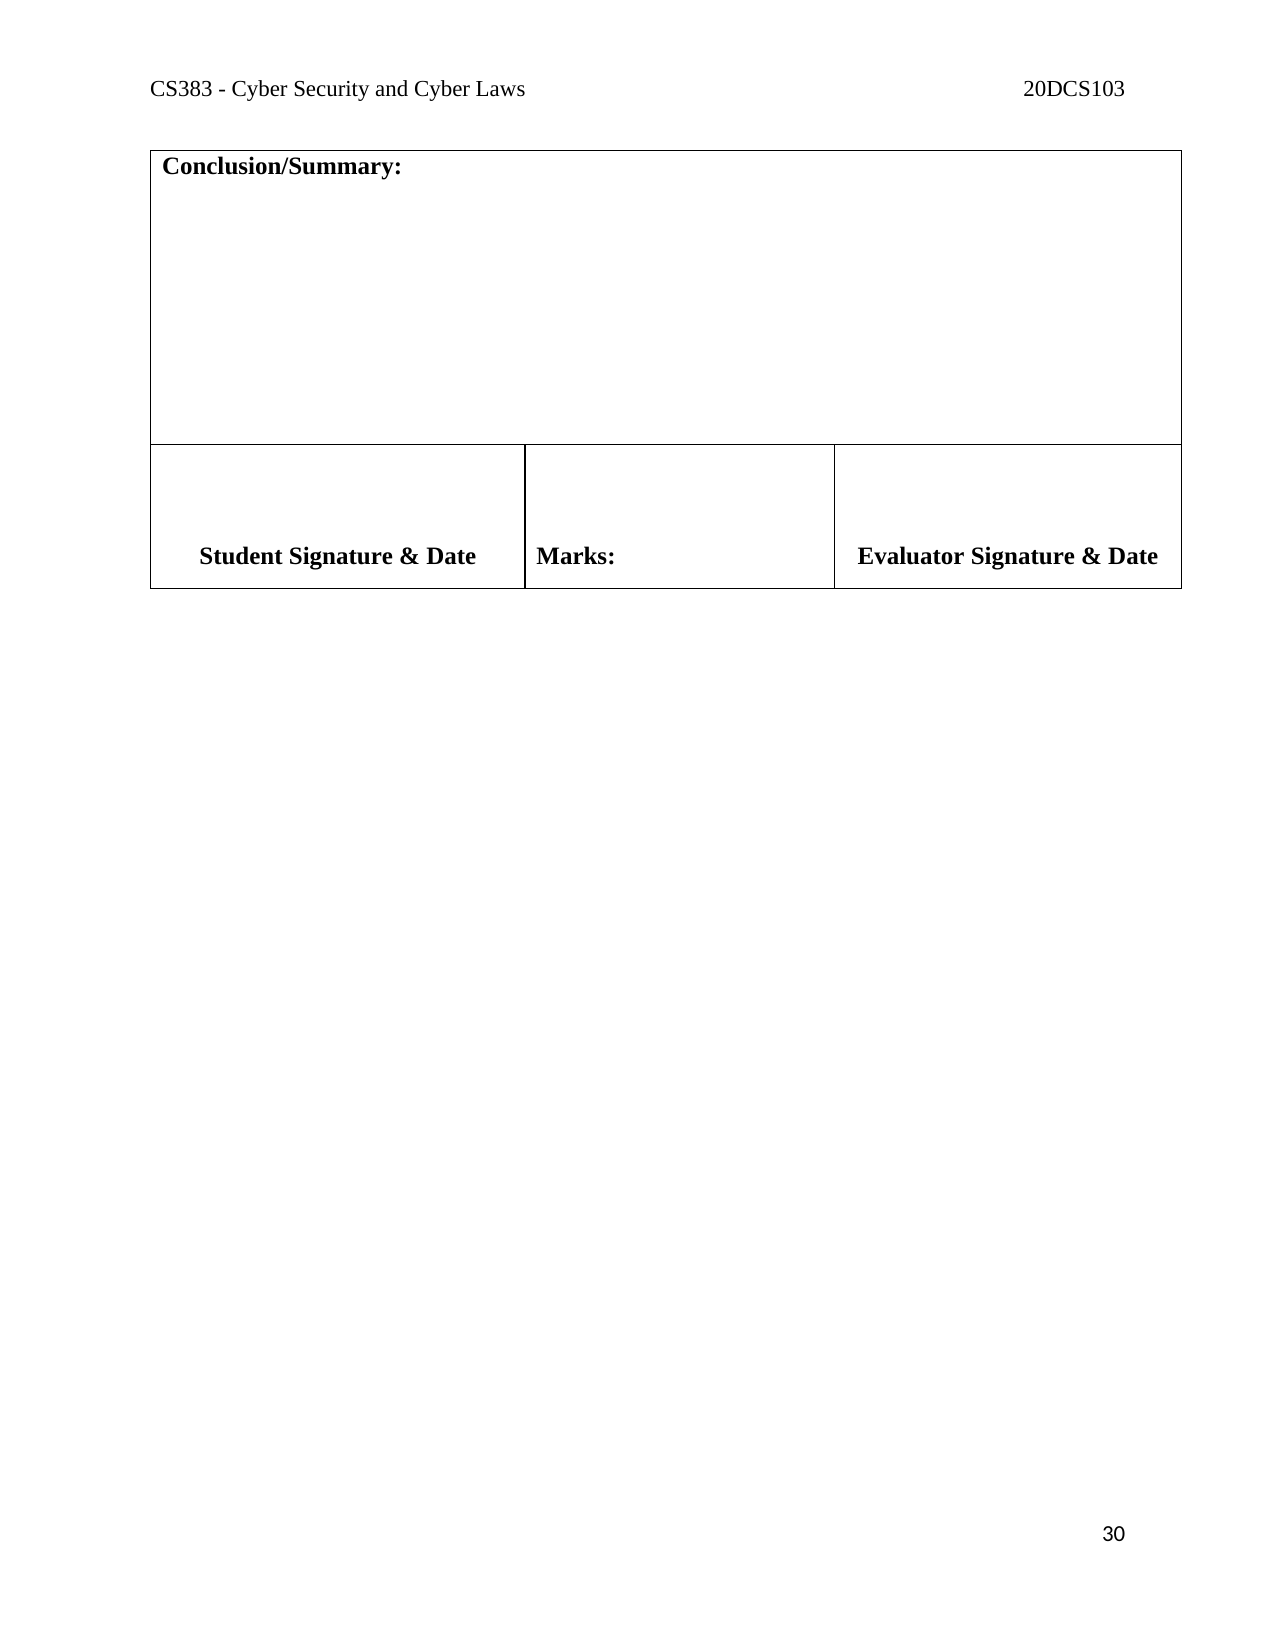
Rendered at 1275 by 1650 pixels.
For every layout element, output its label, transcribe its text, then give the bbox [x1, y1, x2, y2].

table_cell Evaluator Signature & Date [835, 445, 1181, 588]
table_cell Student Signature & Date [151, 445, 524, 588]
table_cell Conclusion/Summary: [151, 151, 1181, 444]
table_cell Marks: [526, 445, 834, 588]
